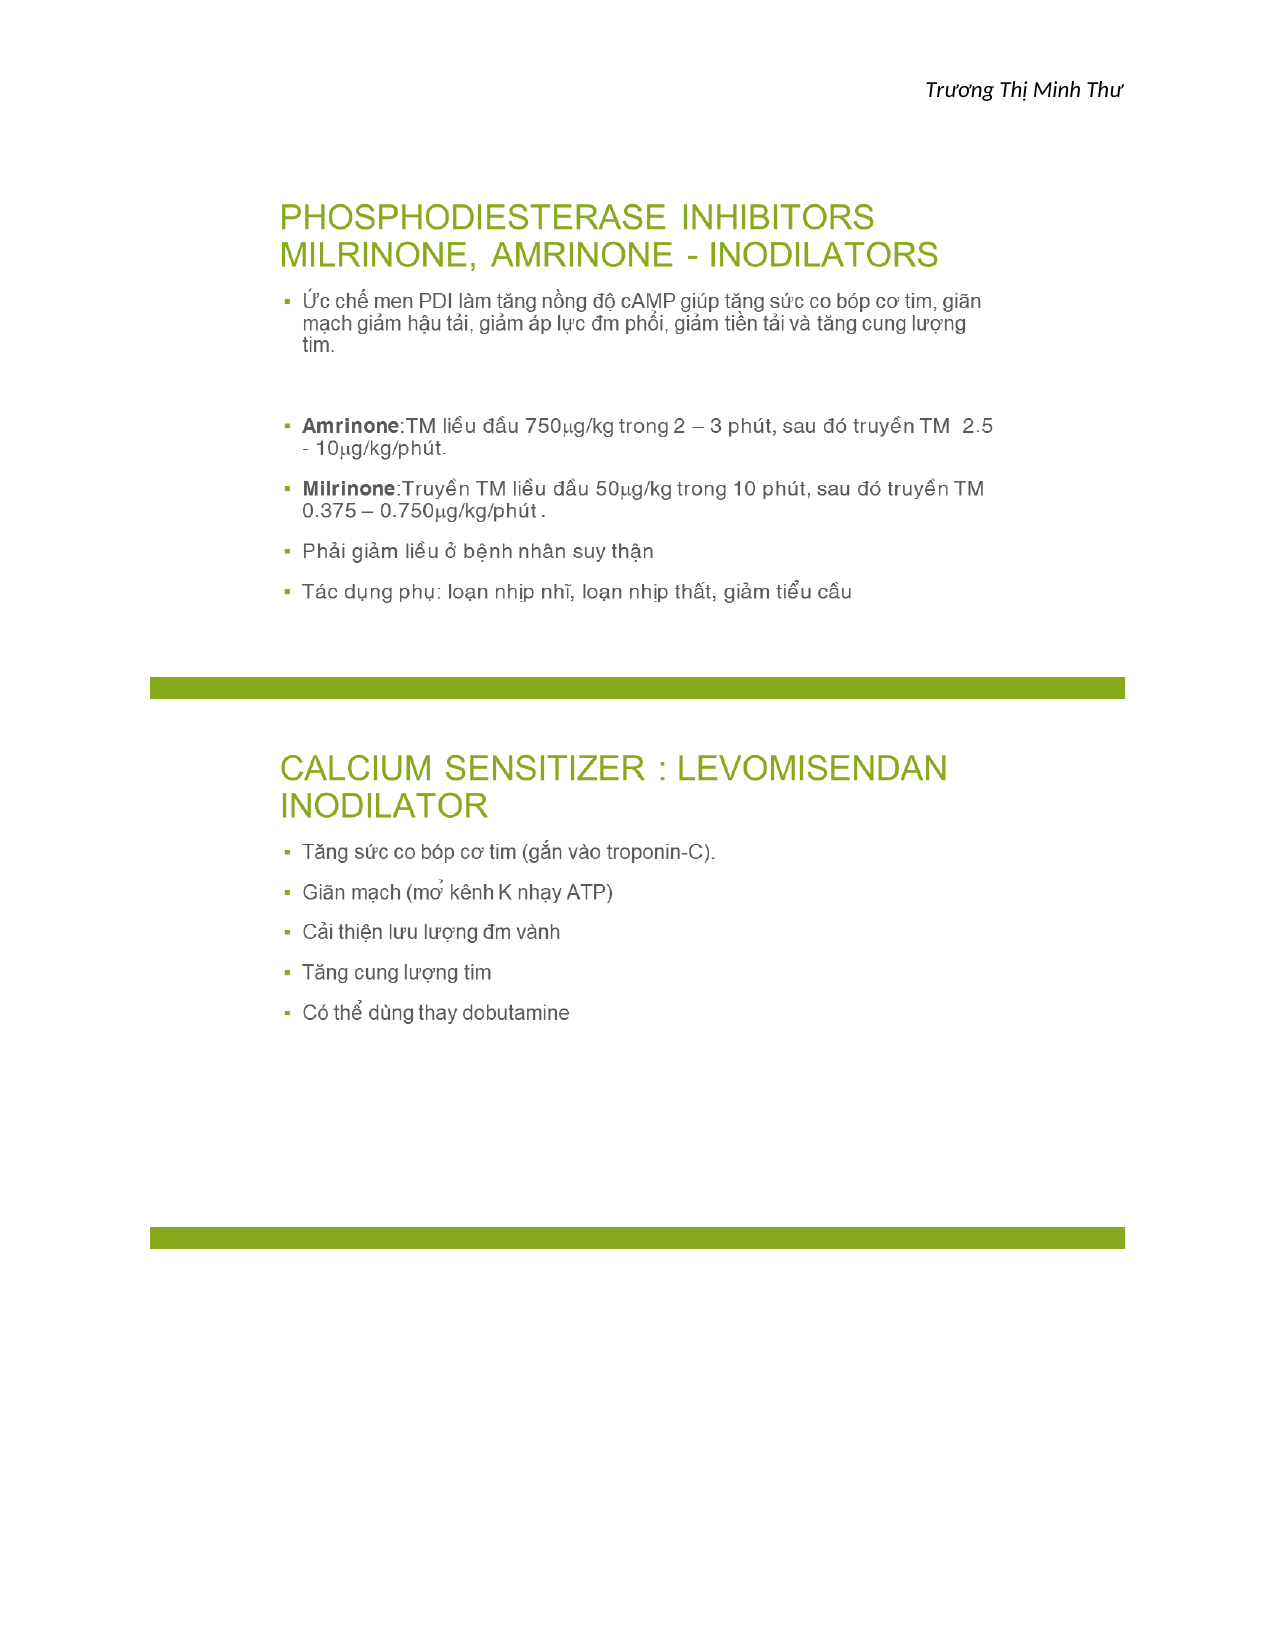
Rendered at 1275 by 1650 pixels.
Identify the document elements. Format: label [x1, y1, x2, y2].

picture [150, 700, 1125, 1249]
picture [150, 150, 1125, 699]
